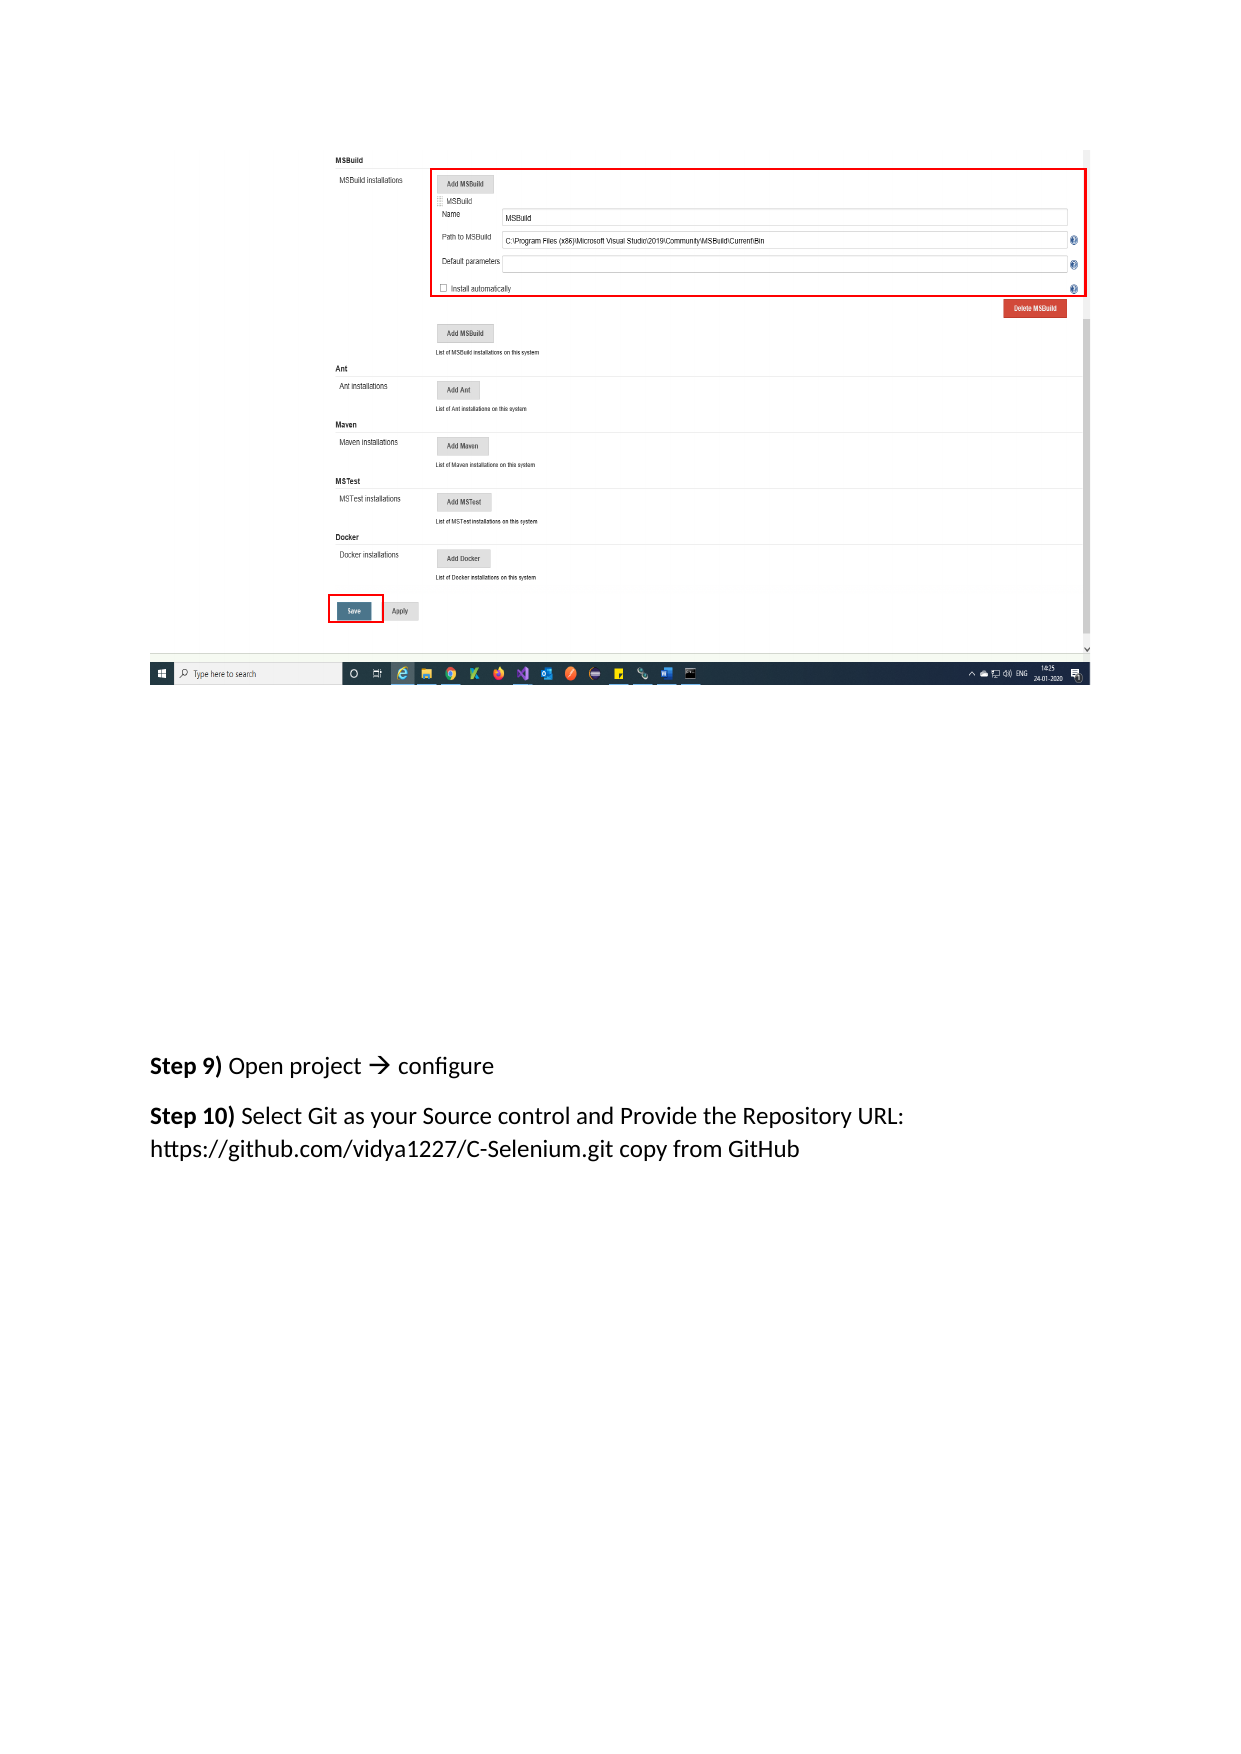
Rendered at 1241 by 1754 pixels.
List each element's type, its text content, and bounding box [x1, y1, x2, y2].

picture [150, 150, 1091, 685]
text Step 9) Open project configure [150, 1050, 1090, 1081]
text Step 10) Select Git as your Source control and Provide the Repository URL: https://github.com/vidya1227/C-Selenium.git copy from GitHub [150, 1100, 1090, 1163]
